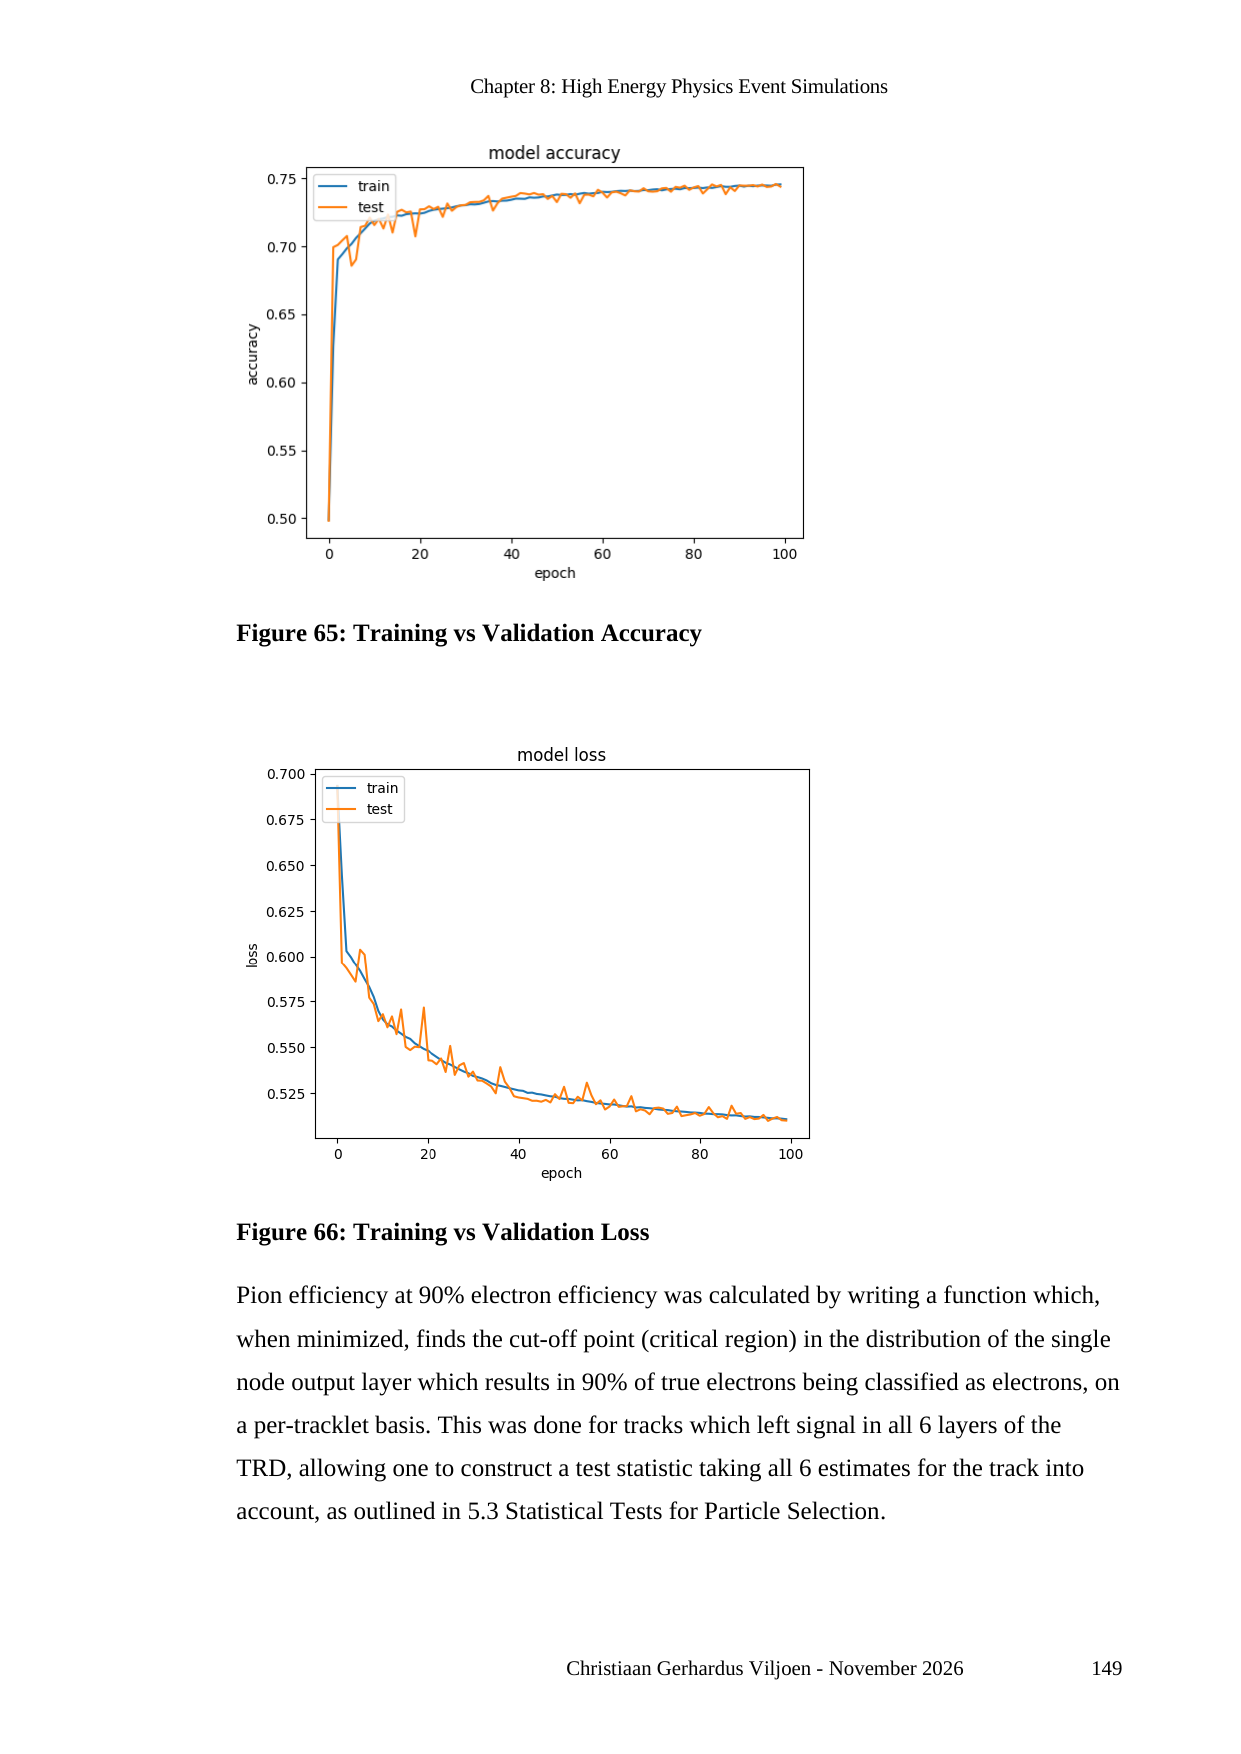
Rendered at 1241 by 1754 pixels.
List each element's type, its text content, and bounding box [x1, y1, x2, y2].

text Pion efficiency at 90% electron efficiency was calculated by writing a function which, when minimized, finds the cut-off point (critical region) in the distribution of the single node output layer which results in 90% of true electrons being classified as electrons, on a per-tracklet basis. This was done for tracks which left signal in all 6 layers of the TRD, allowing one to construct a test statistic taking all 6 estimates for the track into account, as outlined in 5.3 Statistical Tests for Particle Selection. [236, 1281, 1122, 1525]
picture [236, 135, 816, 591]
picture [236, 737, 821, 1190]
